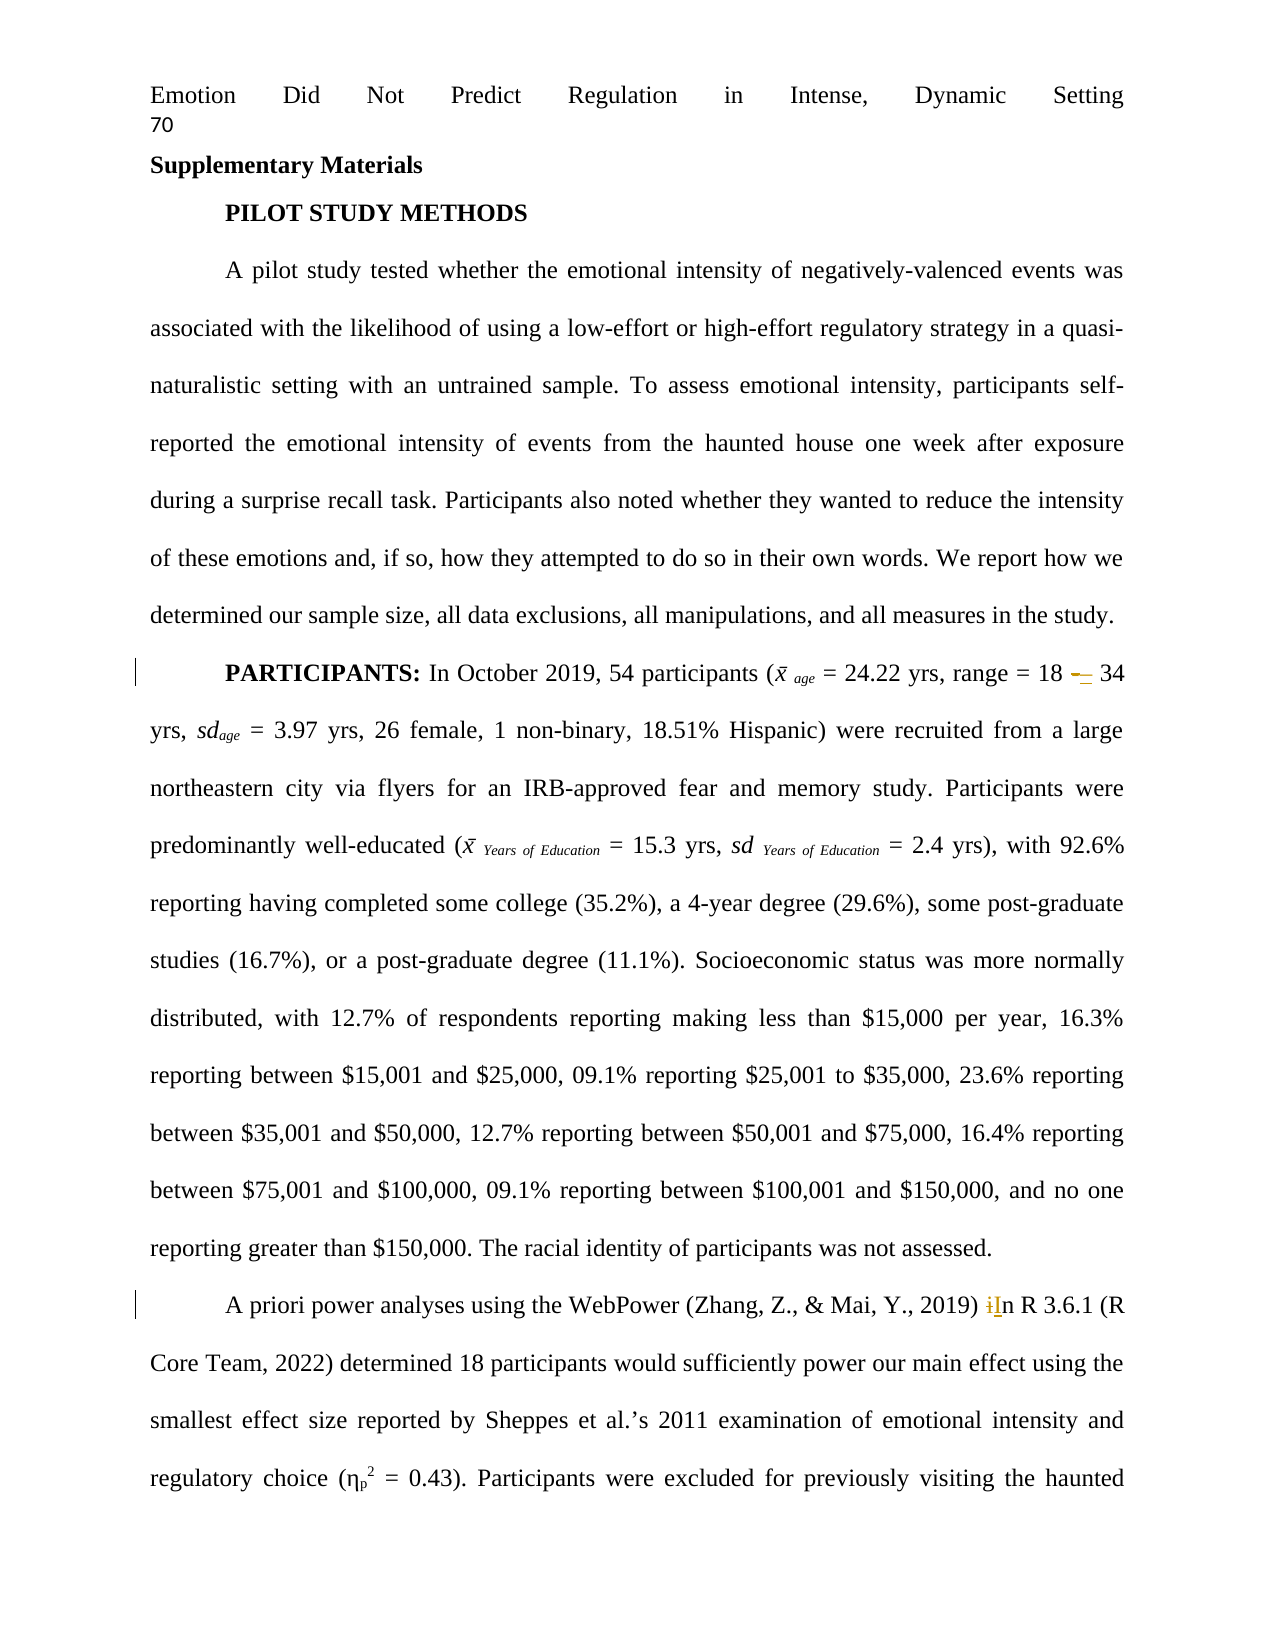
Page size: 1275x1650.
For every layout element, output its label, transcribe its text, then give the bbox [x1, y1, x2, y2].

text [150, 1290, 1125, 1491]
text PILOT STUDY METHODS [150, 198, 1125, 226]
text Supplementary Materials [150, 150, 1125, 179]
text A pilot study tested whether the emotional intensity of negatively-valenced events was associated with the likelihood of using a low-effort or high-effort regulatory strategy in a quasi-naturalistic setting with an untrained sample. To assess emotional intensity, participants self-reported the emotional intensity of events from the haunted house one week after exposure during a surprise recall task. Participants also noted whether they wanted to reduce the intensity of these emotions and, if so, how they attempted to do so in their own words. We report how we determined our sample size, all data exclusions, all manipulations, and all measures in the study. [150, 255, 1125, 629]
text PARTICIPANTS: In October 2019, 54 participants (x̄ age = 24.22 yrs, range = 18 34 yrs, sdage = 3.97 yrs, 26 female, 1 non-binary, 18.51% Hispanic) were recruited from a large northeastern city via flyers for an IRB-approved fear and memory study. Participants were predominantly well-educated (x̄ Years of Education = 15.3 yrs, sd Years of Education = 2.4 yrs), with 92.6% reporting having completed some college (35.2%), a 4-year degree (29.6%), some post-graduate studies (16.7%), or a post-graduate degree (11.1%). Socioeconomic status was more normally distributed, with 12.7% of respondents reporting making less than $15,000 per year, 16.3% reporting between $15,001 and $25,000, 09.1% reporting $25,001 to $35,000, 23.6% reporting between $35,001 and $50,000, 12.7% reporting between $50,001 and $75,000, 16.4% reporting between $75,001 and $100,000, 09.1% reporting between $100,001 and $150,000, and no one reporting greater than $150,000. The racial identity of participants was not assessed. [150, 658, 1125, 1261]
